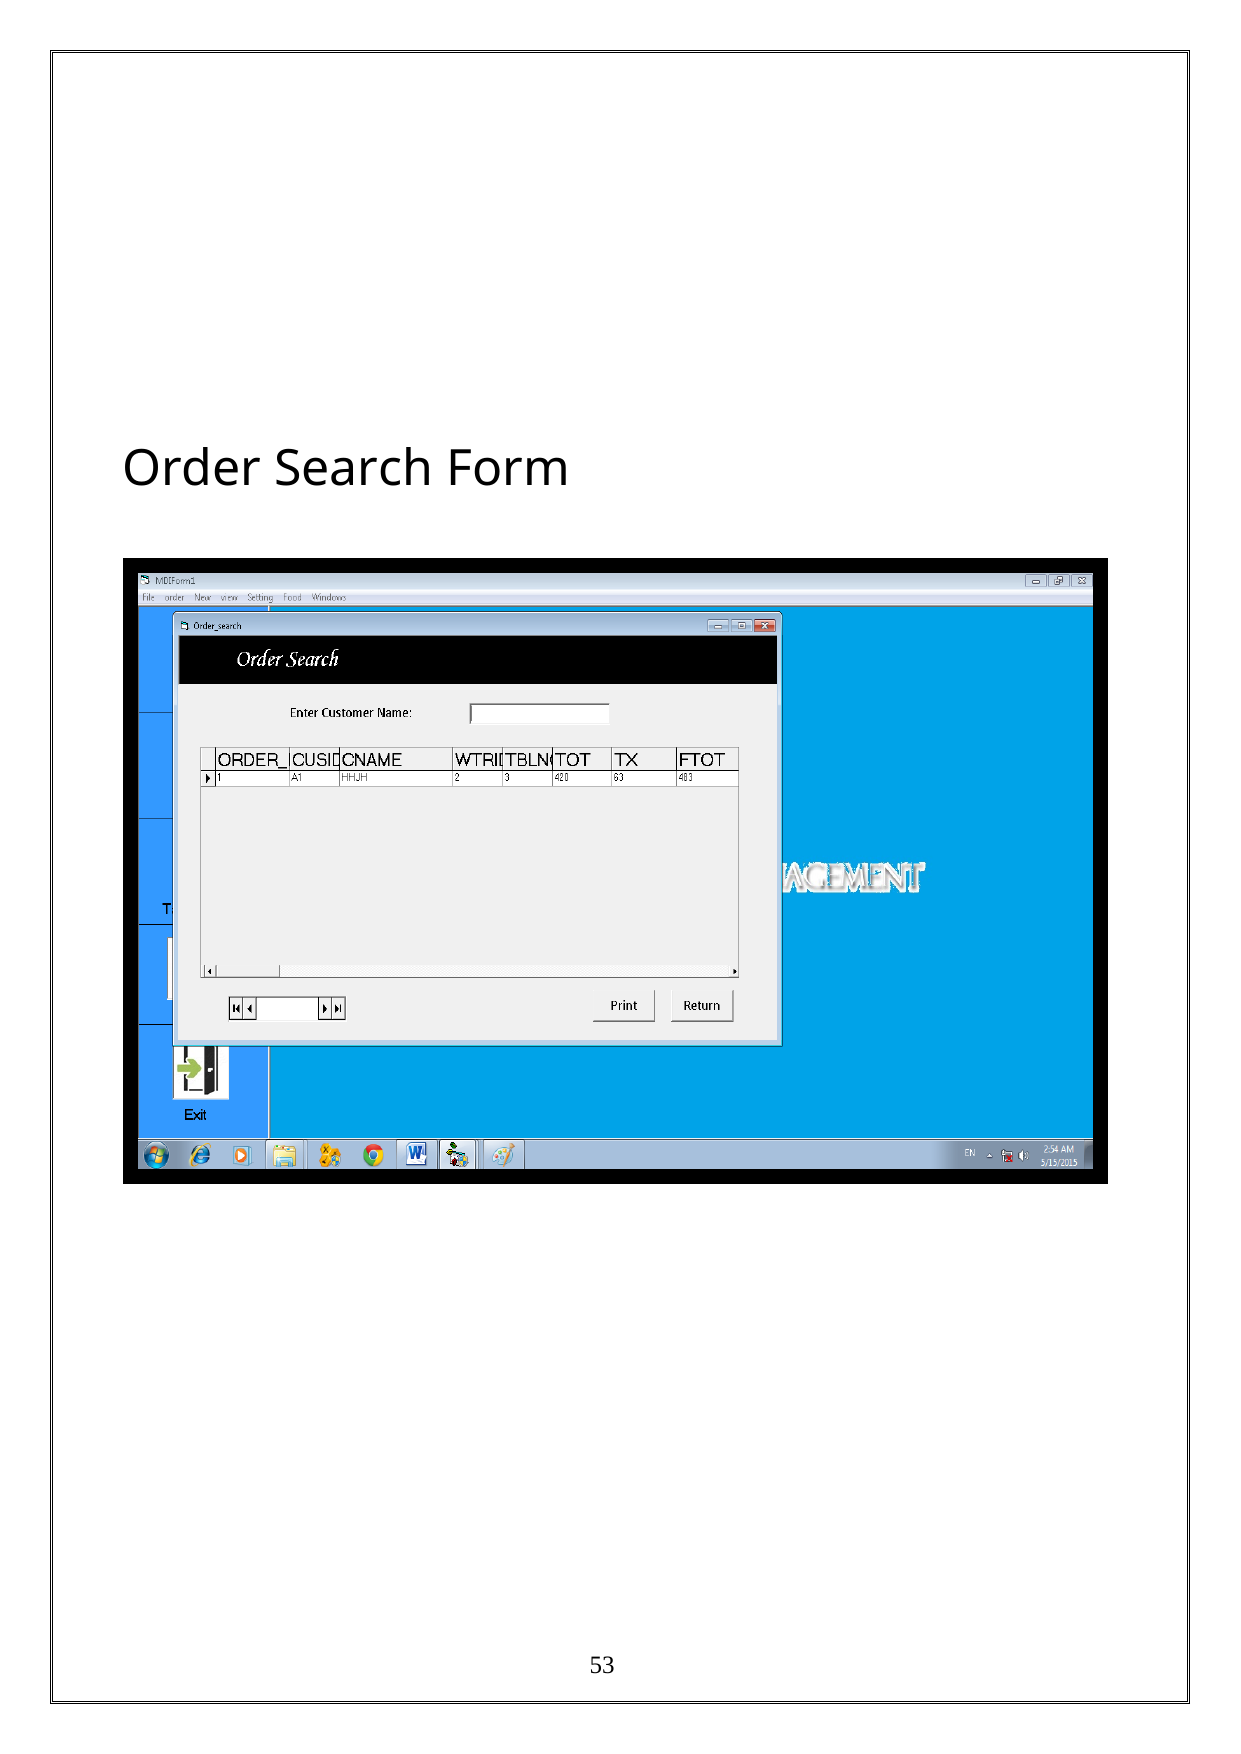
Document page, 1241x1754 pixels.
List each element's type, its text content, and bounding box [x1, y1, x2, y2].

text Order Search Form [122, 431, 1063, 499]
picture [138, 573, 1093, 1169]
